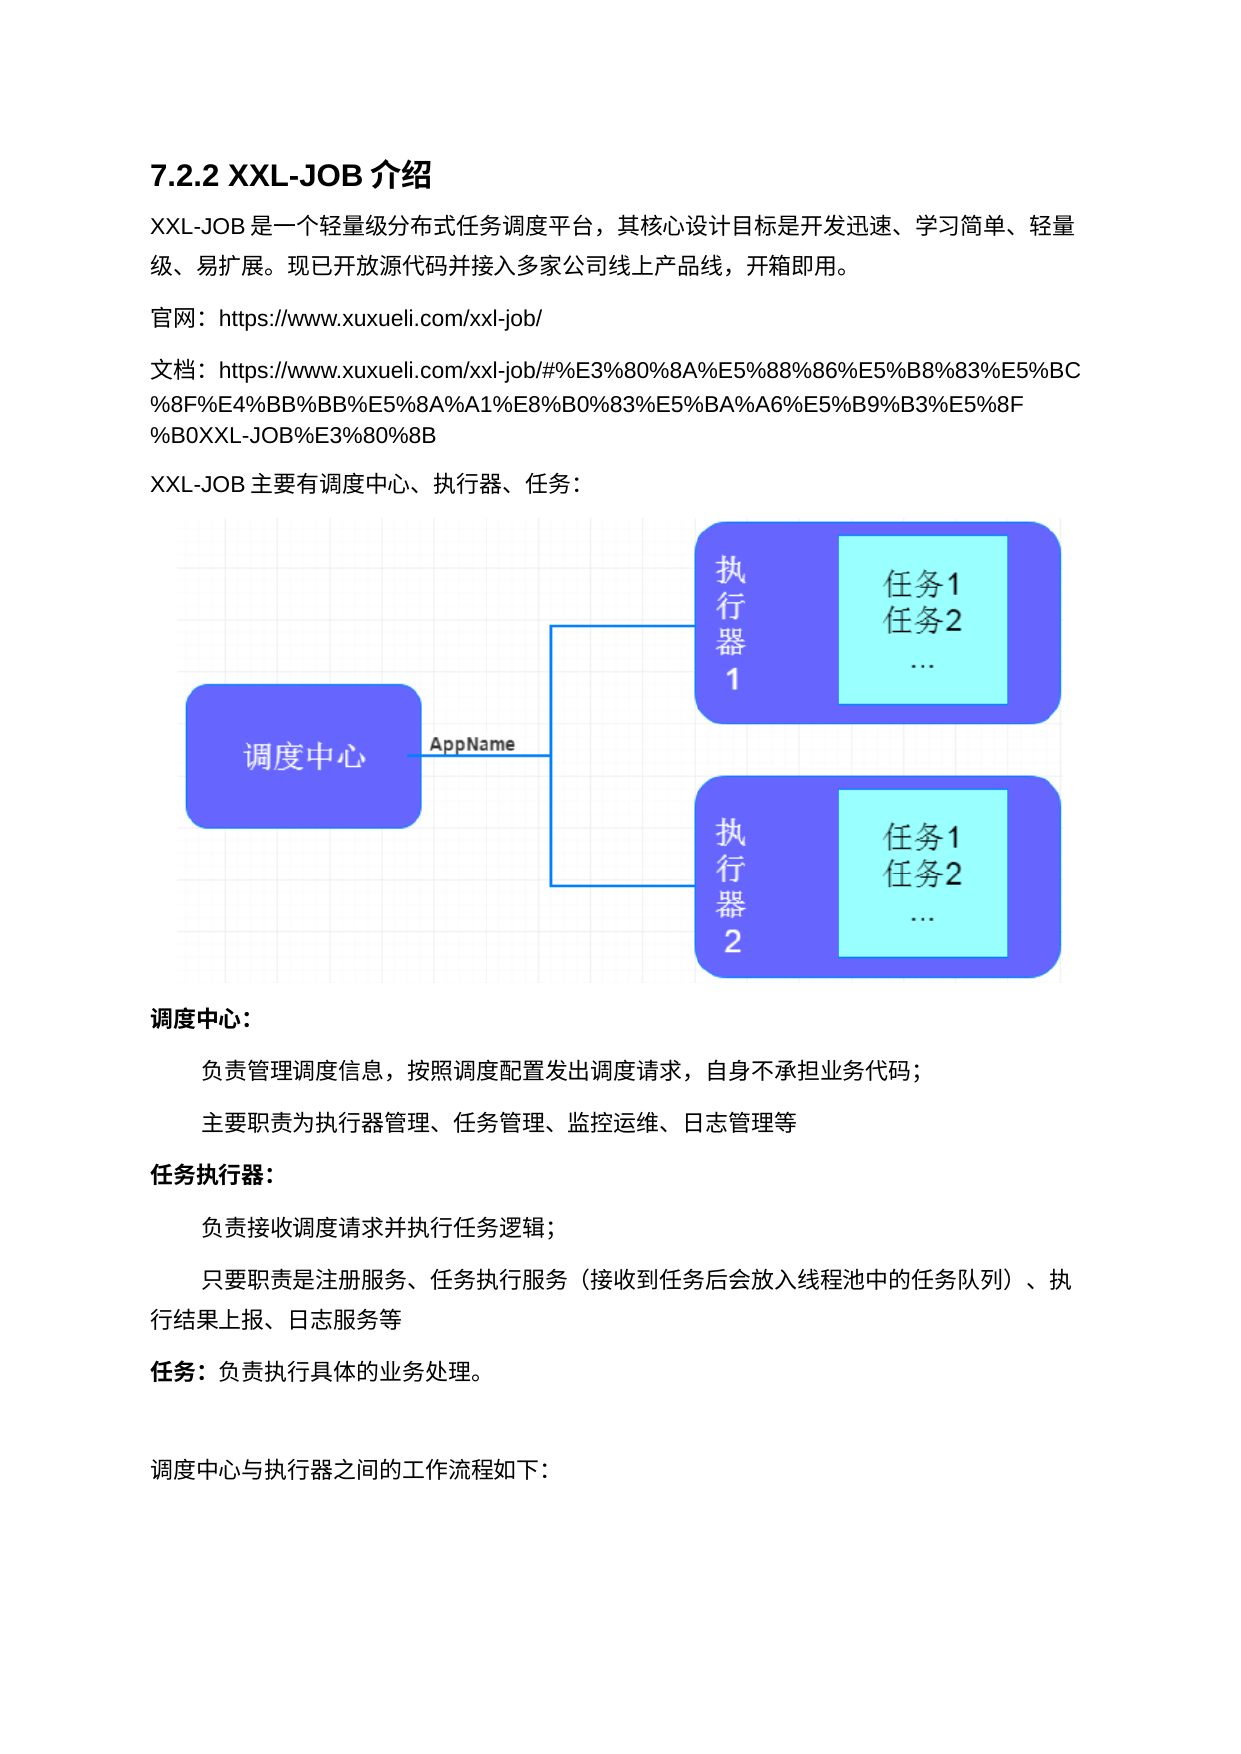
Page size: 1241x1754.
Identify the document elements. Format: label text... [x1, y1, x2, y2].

text 任务执行器： [150, 1157, 1090, 1191]
text 官网：https://www.xuxueli.com/xxl-job/ [150, 300, 1090, 333]
text 文档：https://www.xuxueli.com/xxl-job/#%E3%80%8A%E5%88%86%E5%B8%83%E5%BC%8F%E4%BB%BB%E5%8A%A1%E8%B0%83%E5%BA%A6%E5%B9%B3%E5%8F%B0XXL-JOB%E3%80%8B [150, 352, 1090, 448]
text 调度中心与执行器之间的工作流程如下： [150, 1452, 1090, 1486]
text XXL-JOB主要有调度中心、执行器、任务： [150, 466, 1090, 499]
text 负责管理调度信息，按照调度配置发出调度请求，自身不承担业务代码； [150, 1053, 1090, 1086]
text 任务：负责执行具体的业务处理。 [150, 1354, 1090, 1387]
text 主要职责为执行器管理、任务管理、监控运维、日志管理等 [150, 1105, 1090, 1138]
picture [177, 518, 1064, 983]
text 只要职责是注册服务、任务执行服务（接收到任务后会放入线程池中的任务队列）、执行结果上报、日志服务等 [150, 1262, 1090, 1335]
text XXL-JOB是一个轻量级分布式任务调度平台，其核心设计目标是开发迅速、学习简单、轻量级、易扩展。现已开放源代码并接入多家公司线上产品线，开箱即用。 [150, 208, 1090, 281]
text 负责接收调度请求并执行任务逻辑； [150, 1210, 1090, 1243]
text 调度中心： [150, 1001, 1090, 1034]
